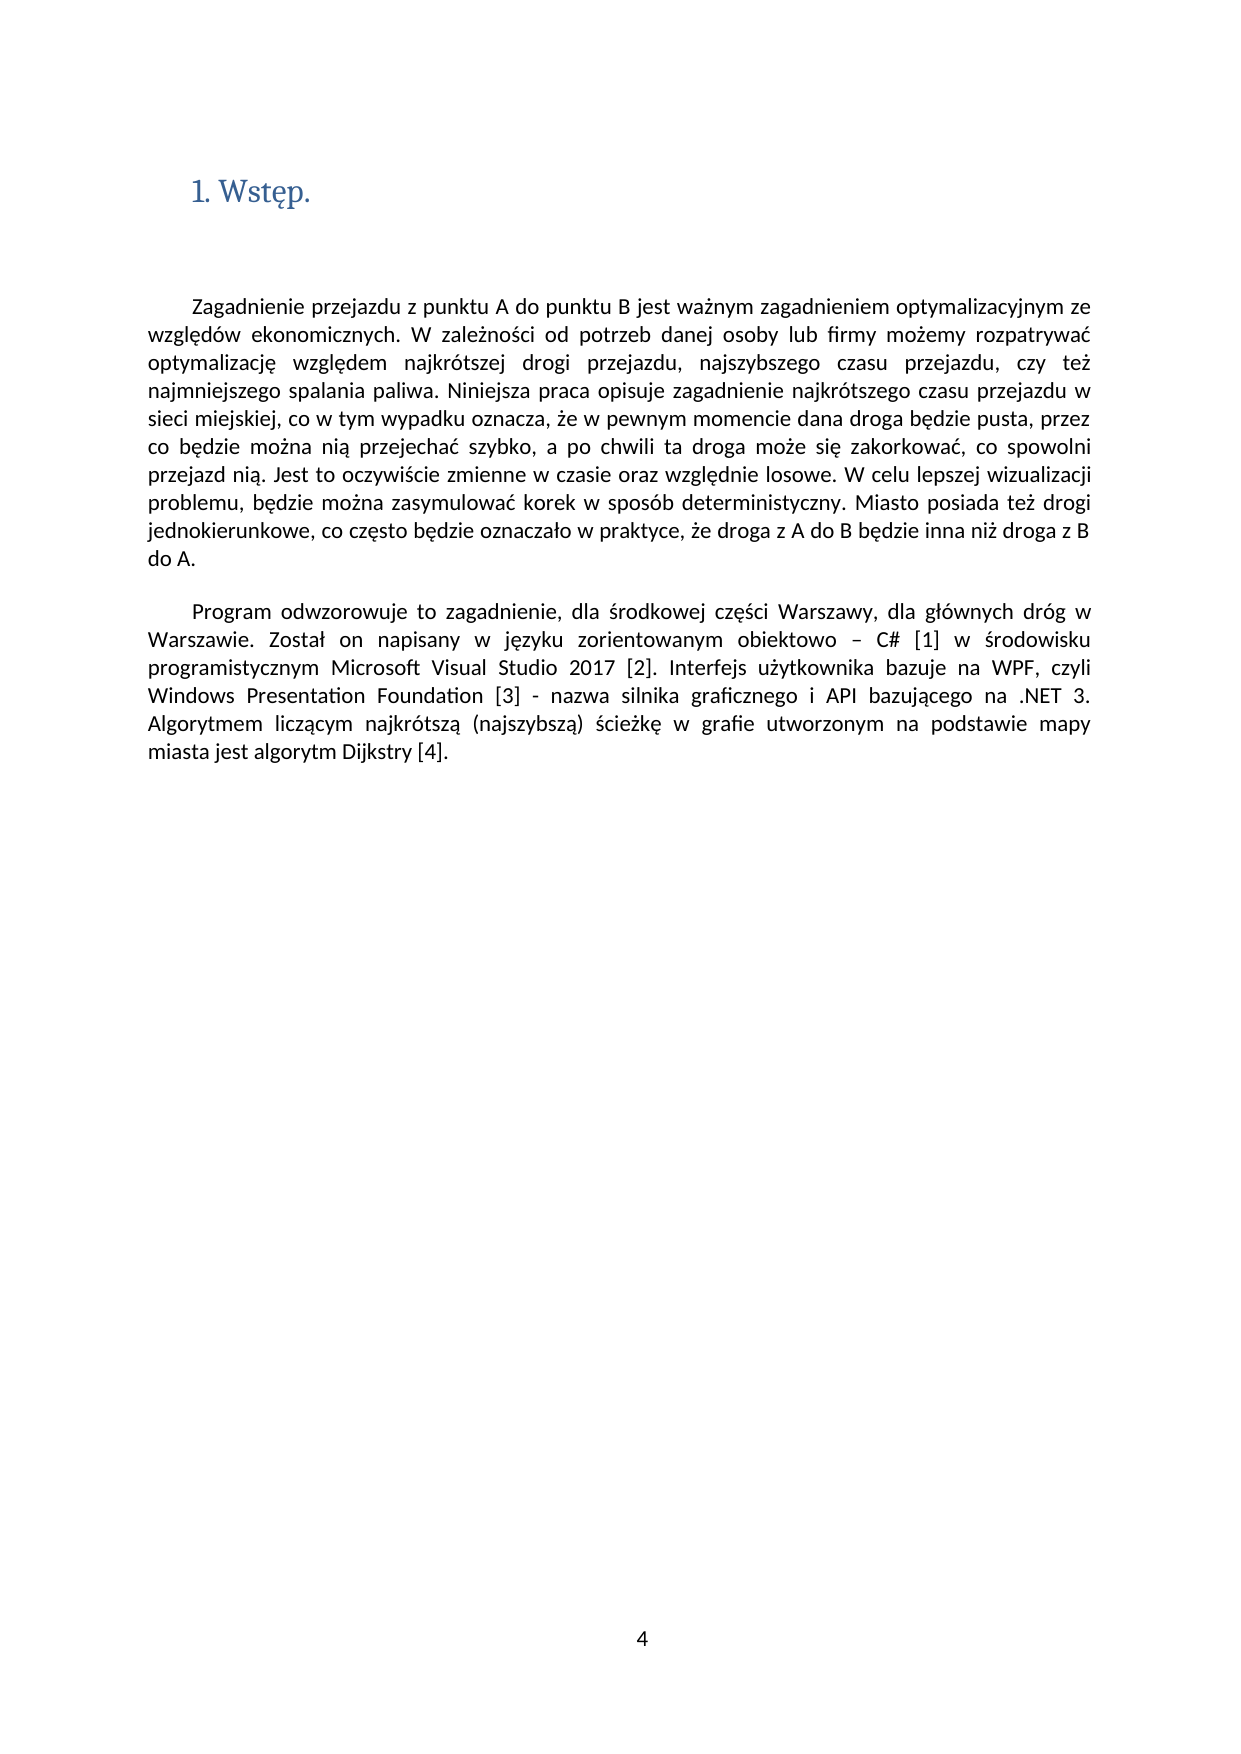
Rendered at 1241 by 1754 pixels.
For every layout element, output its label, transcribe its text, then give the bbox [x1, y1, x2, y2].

text Program odwzorowuje to zagadnienie, dla środkowej części Warszawy, dla głównych dróg w Warszawie. Został on napisany w języku zorientowanym obiektowo – C# [1] w środowisku programistycznym Microsoft Visual Studio 2017 [2]. Interfejs użytkownika bazuje na WPF, czyli Windows Presentation Foundation [3] - nazwa silnika graficznego i API bazującego na .NET 3. Algorytmem liczącym najkrótszą (najszybszą) ścieżkę w grafie utworzonym na podstawie mapy miasta jest algorytm Dijkstry [4]. [148, 597, 1093, 765]
subtitle 1. Wstęp. [148, 173, 1093, 211]
text Zagadnienie przejazdu z punktu A do punktu B jest ważnym zagadnieniem optymalizacyjnym ze względów ekonomicznych. W zależności od potrzeb danej osoby lub firmy możemy rozpatrywać optymalizację względem najkrótszej drogi przejazdu, najszybszego czasu przejazdu, czy też najmniejszego spalania paliwa. Niniejsza praca opisuje zagadnienie najkrótszego czasu przejazdu w sieci miejskiej, co w tym wypadku oznacza, że w pewnym momencie dana droga będzie pusta, przez co będzie można nią przejechać szybko, a po chwili ta droga może się zakorkować, co spowolni przejazd nią. Jest to oczywiście zmienne w czasie oraz względnie losowe. W celu lepszej wizualizacji problemu, będzie można zasymulować korek w sposób deterministyczny. Miasto posiada też drogi jednokierunkowe, co często będzie oznaczało w praktyce, że droga z A do B będzie inna niż droga z B do A. [148, 292, 1093, 572]
